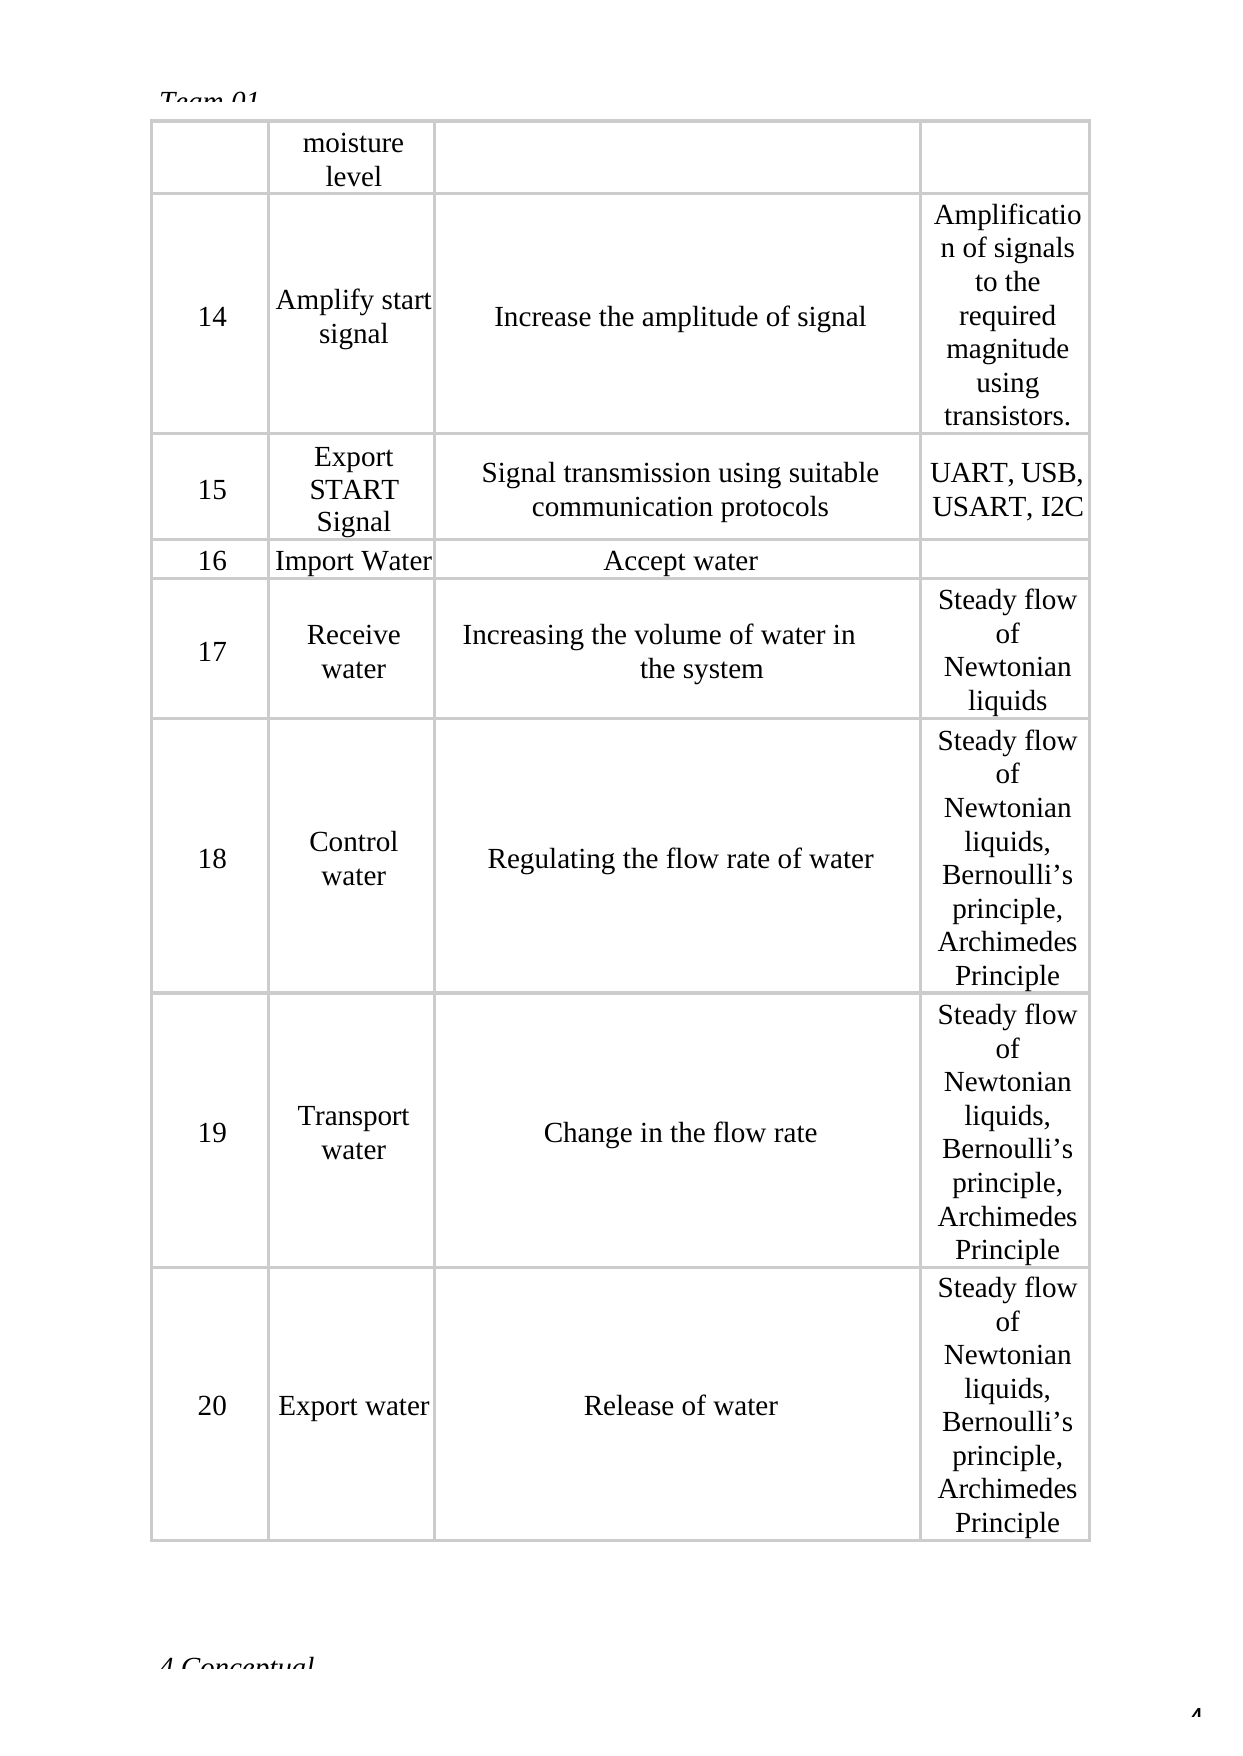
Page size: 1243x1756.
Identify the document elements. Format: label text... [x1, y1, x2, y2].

table_cell Steady flow of Newtonian liquids, Bernoulli’s principle, Archimedes Principle [922, 1269, 1088, 1539]
table_cell Release of water [436, 1269, 919, 1539]
table_cell UART, USB, USART, I2C [922, 435, 1088, 538]
table_cell 16 [153, 541, 267, 577]
table_header [153, 123, 267, 192]
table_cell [436, 435, 919, 538]
table_cell Increasing the volume of water in the system [436, 580, 919, 717]
table_cell 17 [153, 580, 267, 717]
table_cell Export water [270, 1269, 433, 1539]
table_cell Amplify start signal [270, 195, 433, 432]
table_cell Export START Signal [270, 435, 433, 538]
table_header moisture level [270, 123, 433, 192]
table_header [922, 123, 1088, 192]
table_cell 19 [153, 995, 267, 1266]
table_cell Accept water [436, 541, 919, 577]
table_cell Import Water [270, 541, 433, 577]
table_cell Receive water [270, 580, 433, 717]
table_header [436, 123, 919, 192]
table_cell Transport water [270, 995, 433, 1266]
table_cell Steady flow of Newtonian liquids, Bernoulli’s principle, Archimedes Principle [922, 995, 1088, 1266]
table_cell 20 [153, 1269, 267, 1539]
table_cell 14 [153, 195, 267, 432]
table_cell Amplificatio n of signals to the required magnitude using transistors. [922, 195, 1088, 432]
table_cell Steady flow of Newtonian liquids, Bernoulli’s principle, Archimedes Principle [922, 720, 1088, 991]
table_cell 18 [153, 720, 267, 991]
table_cell Change in the flow rate [436, 995, 919, 1266]
table_cell Steady flow of Newtonian liquids [922, 580, 1088, 717]
table_cell Control water [270, 720, 433, 991]
table_cell [922, 541, 1088, 577]
table_cell 15 [153, 435, 267, 538]
table_cell Increase the amplitude of signal [436, 195, 919, 432]
table_cell Regulating the flow rate of water [436, 720, 919, 991]
